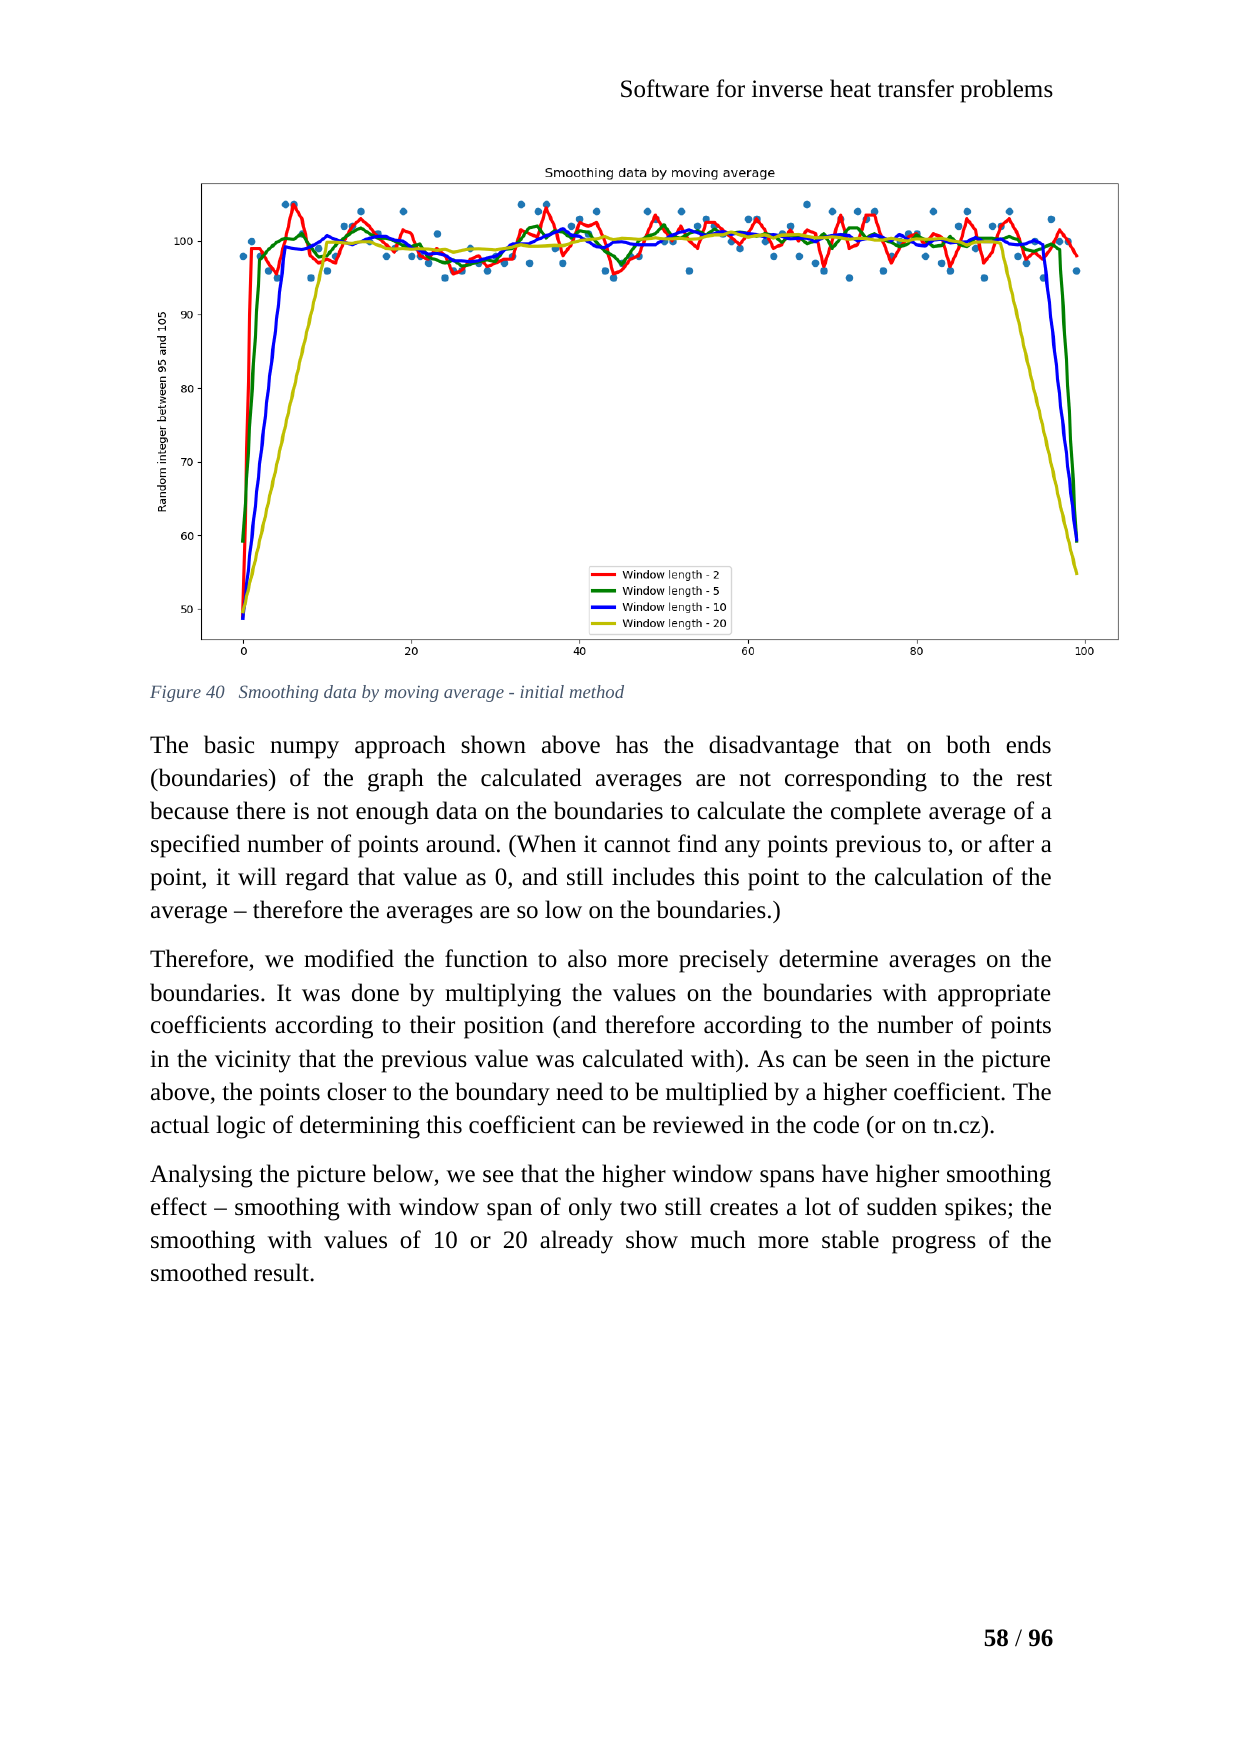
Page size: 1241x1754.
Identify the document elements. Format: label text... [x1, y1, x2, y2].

text Analysing the picture below, we see that the higher window spans have higher smoothing effect – smoothing with window span of only two still creates a lot of sudden spikes; the smoothing with values of 10 or 20 already show much more stable progress of the smoothed result. [150, 1159, 1053, 1287]
picture [150, 150, 1128, 655]
text The basic numpy approach shown above has the disadvantage that on both ends (boundaries) of the graph the calculated averages are not corresponding to the rest because there is not enough data on the boundaries to calculate the complete average of a specified number of points around. (When it cannot find any points previous to, or after a point, it will regard that value as 0, and still includes this point to the calculation of the average – therefore the averages are so low on the boundaries.) [150, 676, 1053, 924]
text Therefore, we modified the function to also more precisely determine averages on the boundaries. It was done by multiplying the values on the boundaries with appropriate coefficients according to their position (and therefore according to the number of points in the vicinity that the previous value was calculated with). As can be seen in the picture above, the points closer to the boundary need to be multiplied by a higher coefficient. The actual logic of determining this coefficient can be reviewed in the code (or on tn.cz). [150, 944, 1053, 1138]
